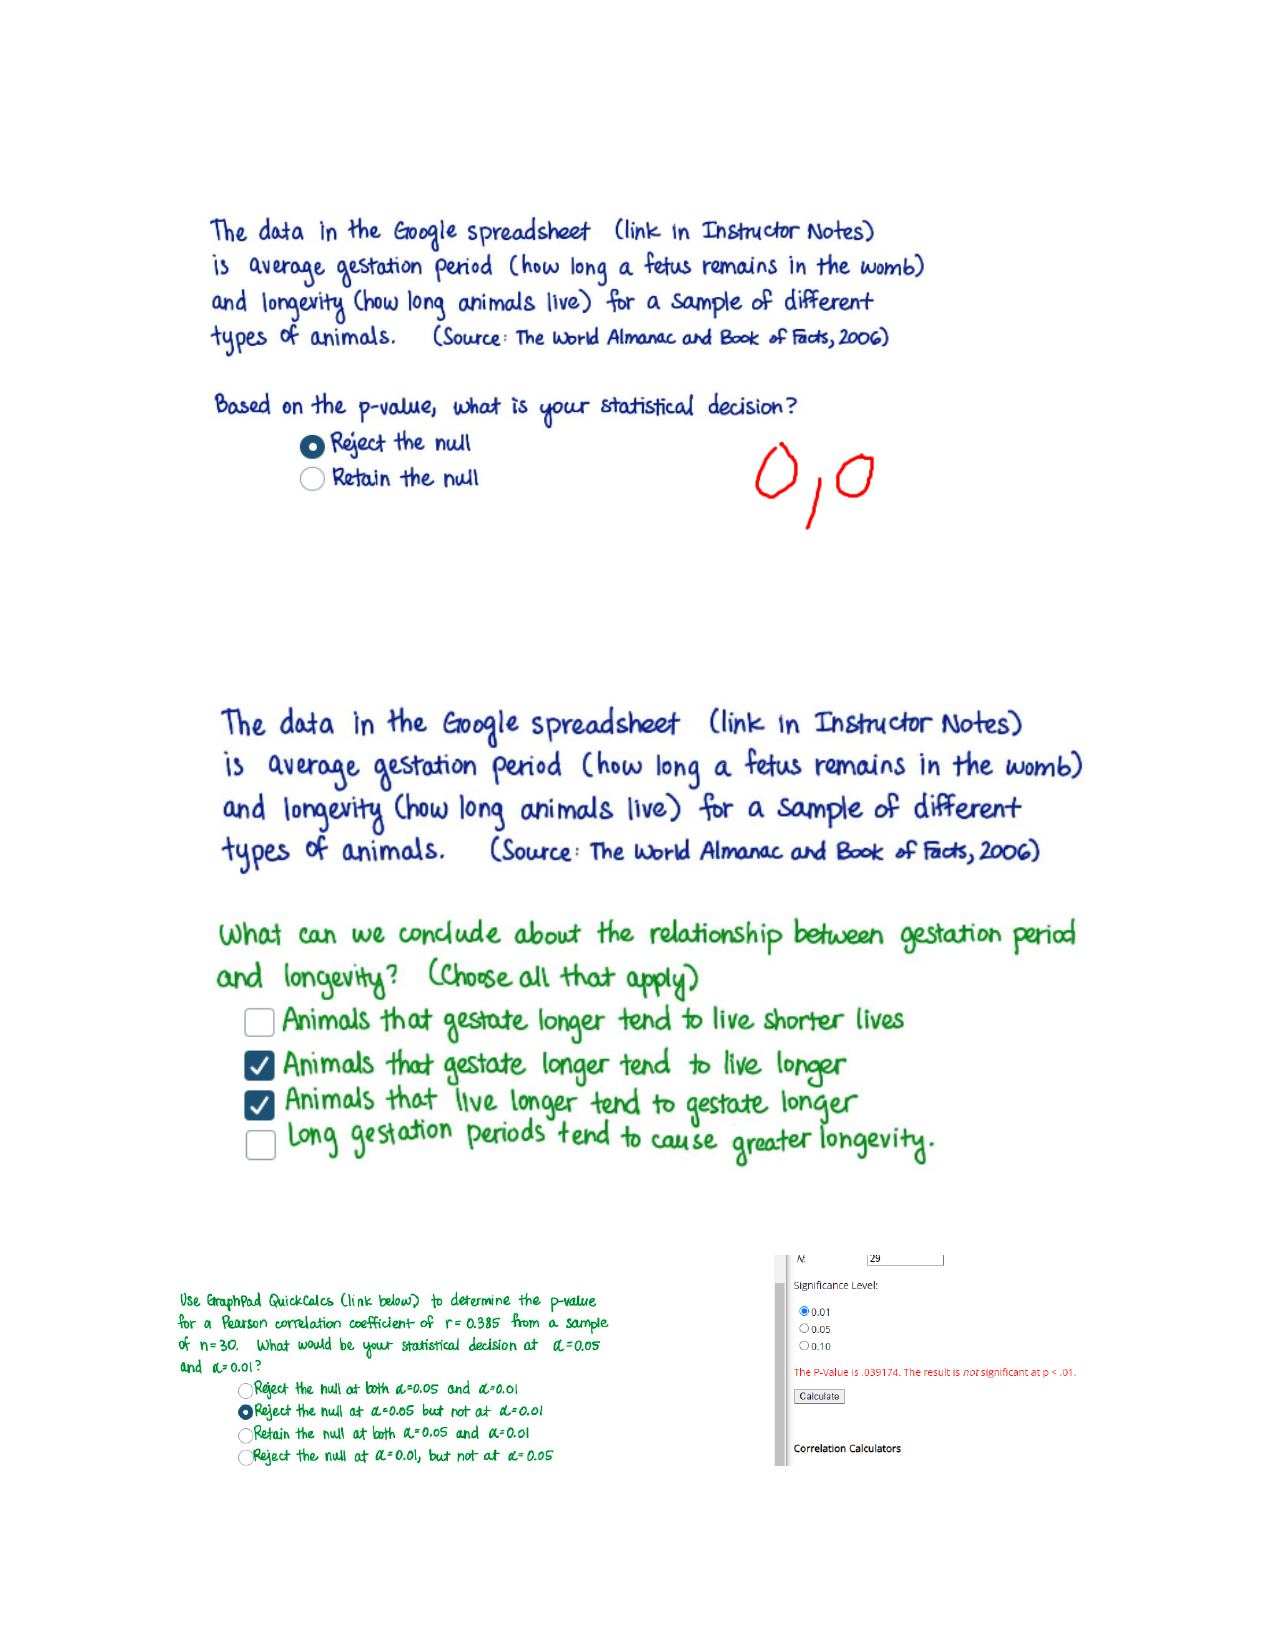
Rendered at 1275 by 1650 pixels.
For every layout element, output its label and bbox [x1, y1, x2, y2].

picture [150, 1255, 1125, 1466]
picture [150, 648, 1125, 1222]
picture [150, 150, 1125, 615]
